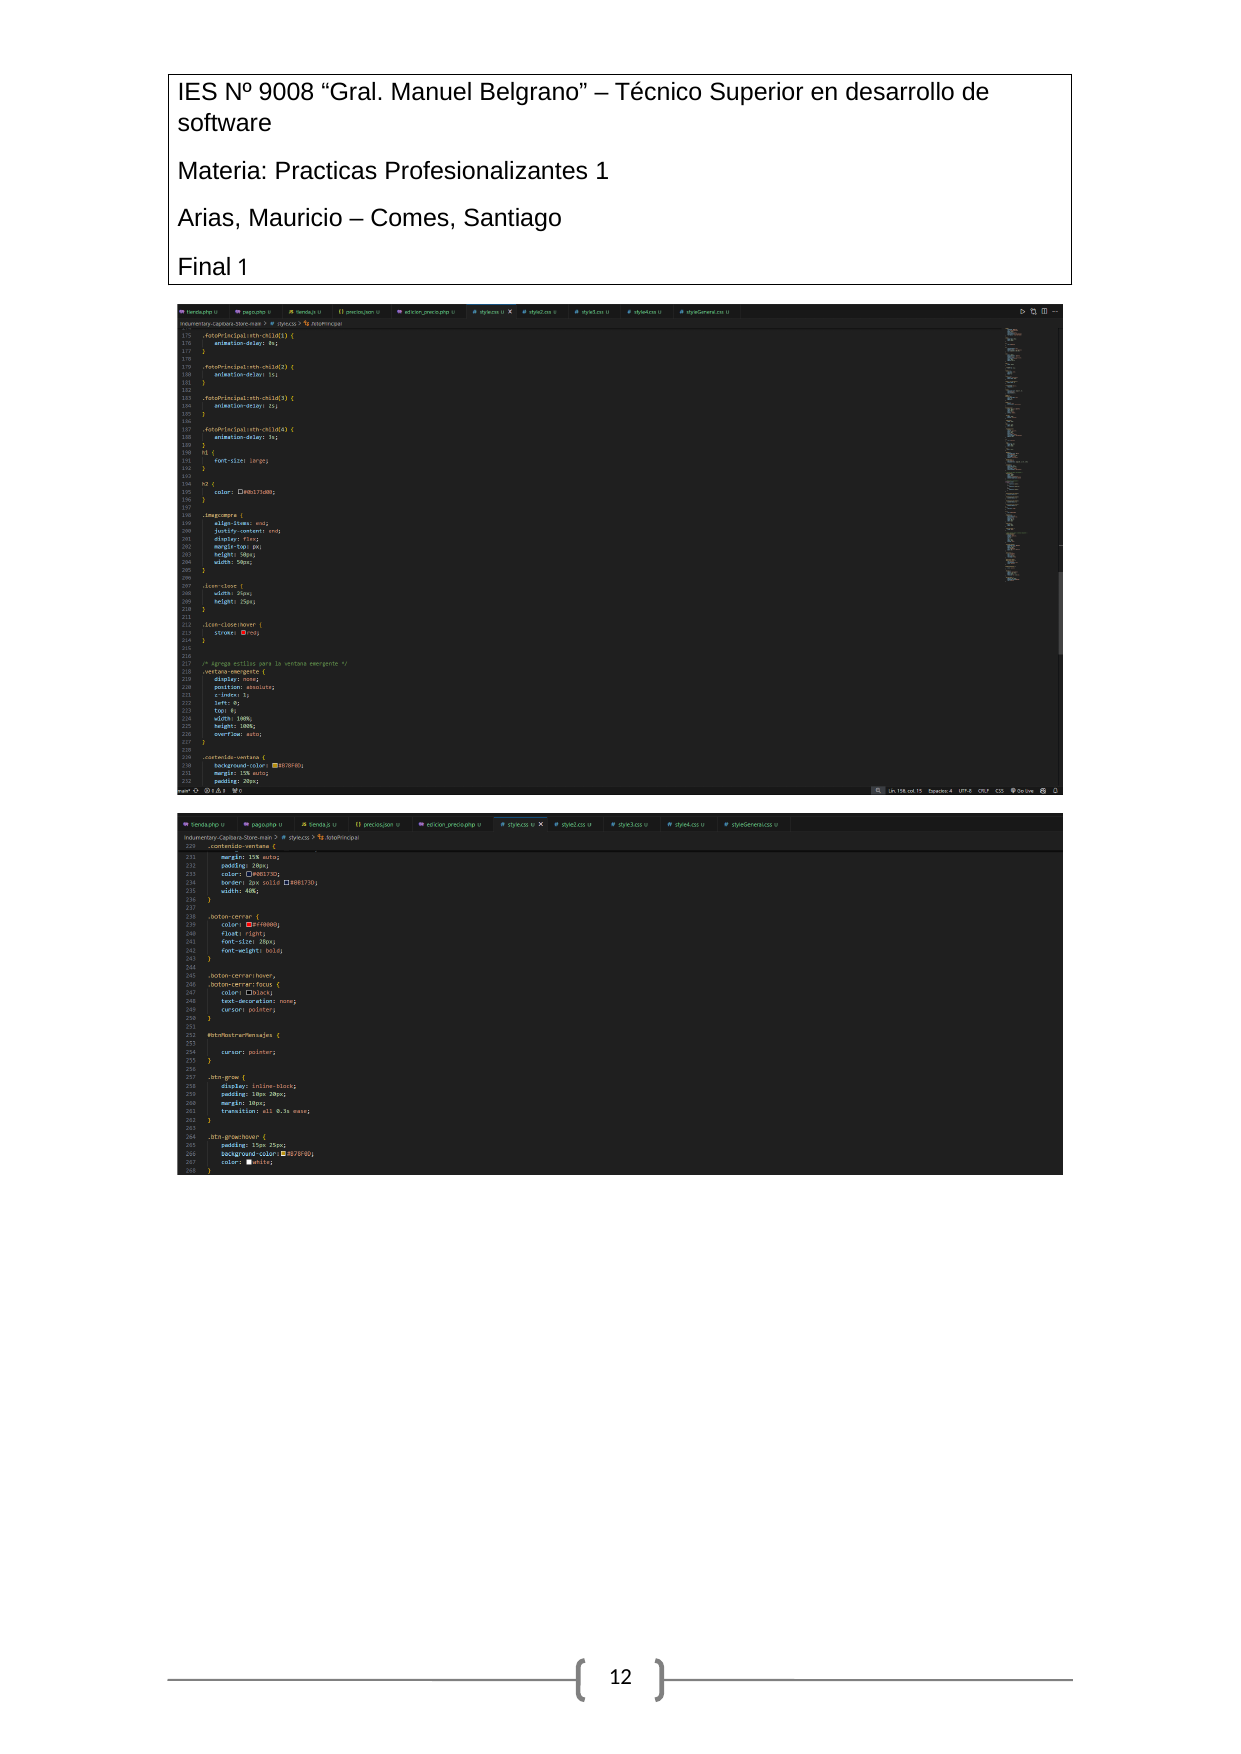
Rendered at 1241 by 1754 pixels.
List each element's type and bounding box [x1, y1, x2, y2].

picture [177, 813, 1063, 1175]
picture [177, 304, 1063, 795]
